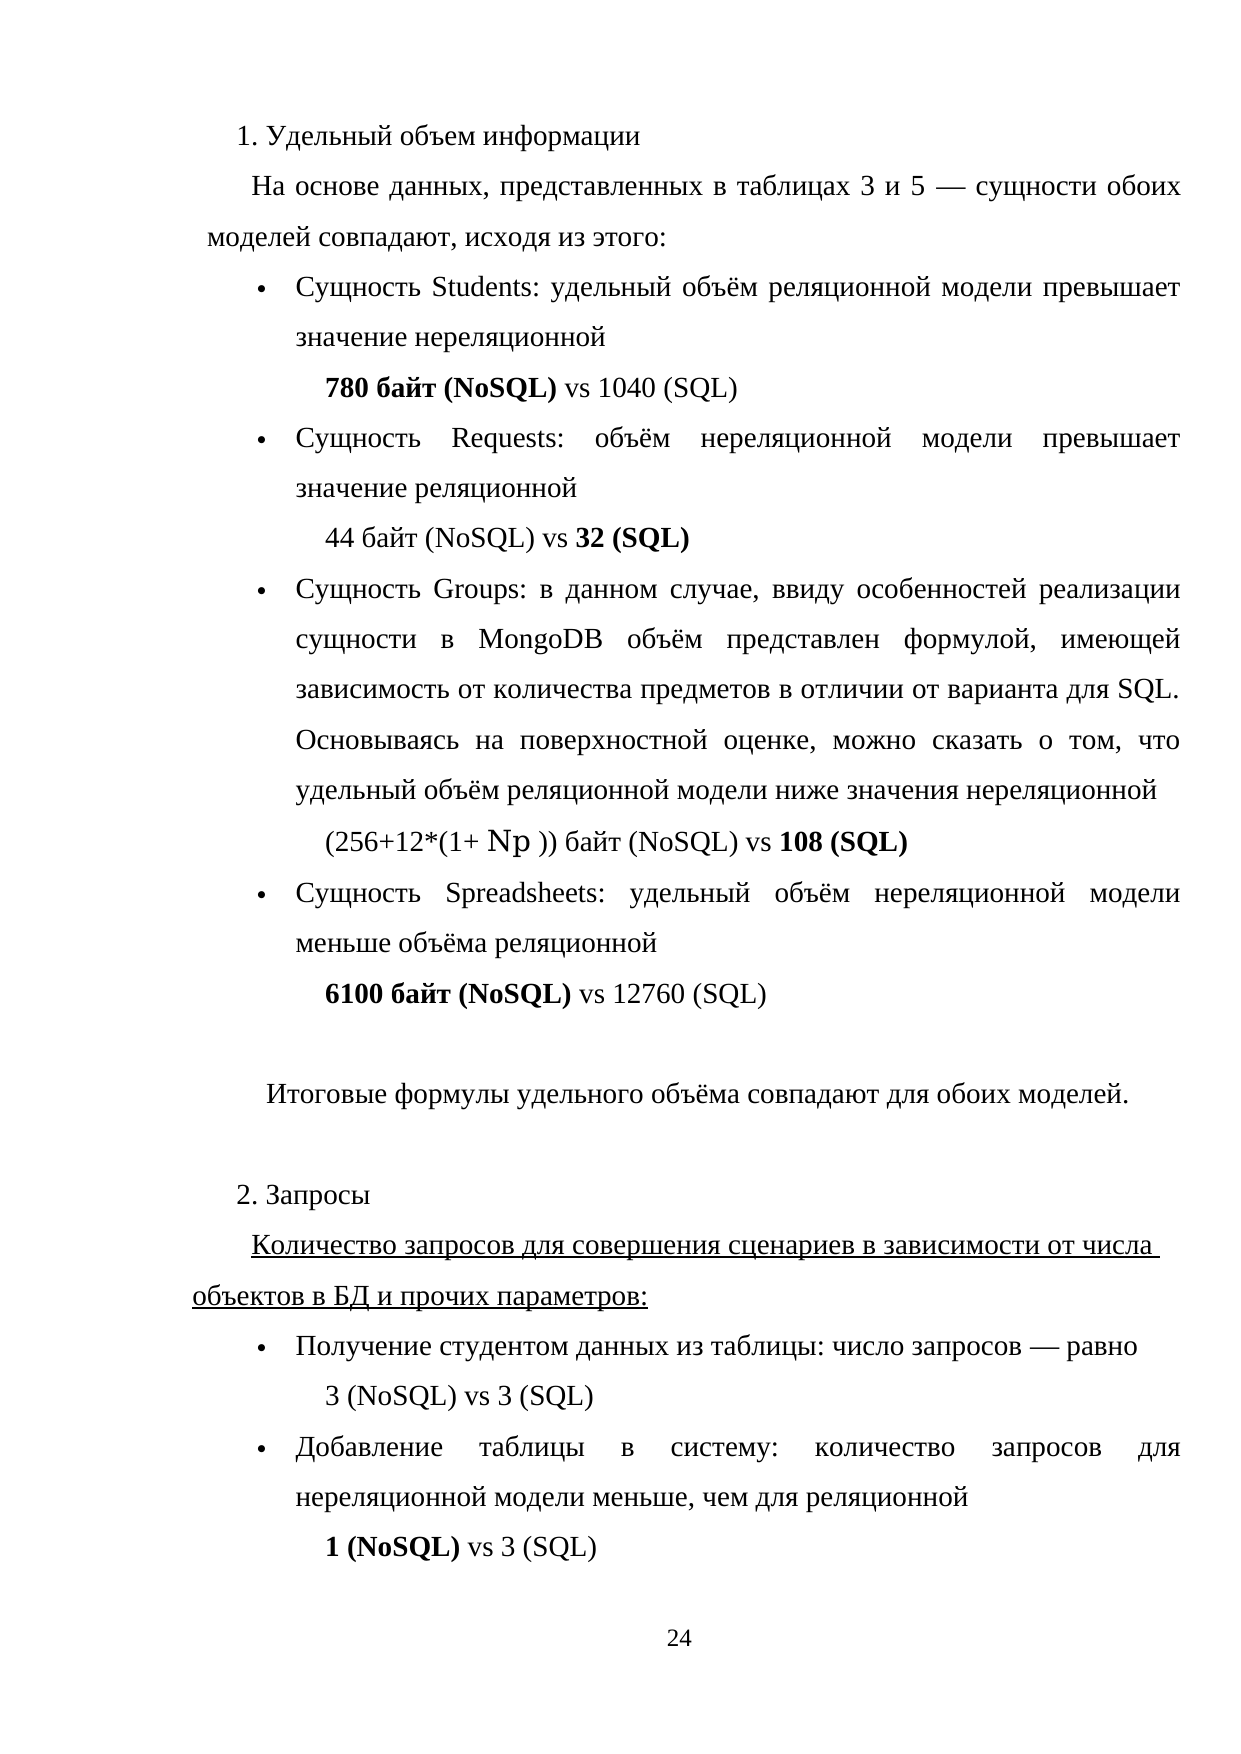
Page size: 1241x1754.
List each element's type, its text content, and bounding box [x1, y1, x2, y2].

list Сущность Spreadsheets: удельный объём нереляционной модели меньше объёма реляционной [258, 875, 1181, 959]
list Сущность Groups: в данном случае, ввиду особенностей реализации сущности в MongoDB объём представлен формулой, имеющей зависимость от количества предметов в отличии от варианта для SQL. Основываясь на поверхностной оценке, можно сказать о том, что удельный объём реляционной модели ниже значения нереляционной [258, 571, 1181, 806]
text 2. Запросы Количество запросов для совершения сценариев в зависимости от числа объектов в БД и прочих параметров: [192, 1177, 1181, 1311]
list Добавление таблицы в систему: количество запросов для нереляционной модели меньше, чем для реляционной [258, 1429, 1181, 1513]
text (256+12*(1+ Np )) байт (NoSQL) vs 108 (SQL) [295, 822, 1181, 858]
text 44 байт (NoSQL) vs 32 (SQL) [295, 521, 1181, 554]
list Получение студентом данных из таблицы: число запросов — равно [258, 1328, 1181, 1362]
text 3 (NoSQL) vs 3 (SQL) [295, 1378, 1181, 1412]
text Итоговые формулы удельного объёма совпадают для обоих моделей. [222, 1077, 1181, 1110]
list Сущность Students: удельный объём реляционной модели превышает значение нереляционной [258, 269, 1181, 353]
text 780 байт (NoSQL) vs 1040 (SQL) [295, 370, 1181, 403]
text 1 (NoSQL) vs 3 (SQL) [295, 1529, 1181, 1563]
list Сущность Requests: объём нереляционной модели превышает значение реляционной [258, 420, 1181, 504]
text На основе данных, представленных в таблицах 3 и 5 — сущности обоих моделей совпадают, исходя из этого: [207, 168, 1181, 252]
text 6100 байт (NoSQL) vs 12760 (SQL) [295, 976, 1181, 1009]
text 1. Удельный объем информации [192, 118, 1181, 152]
